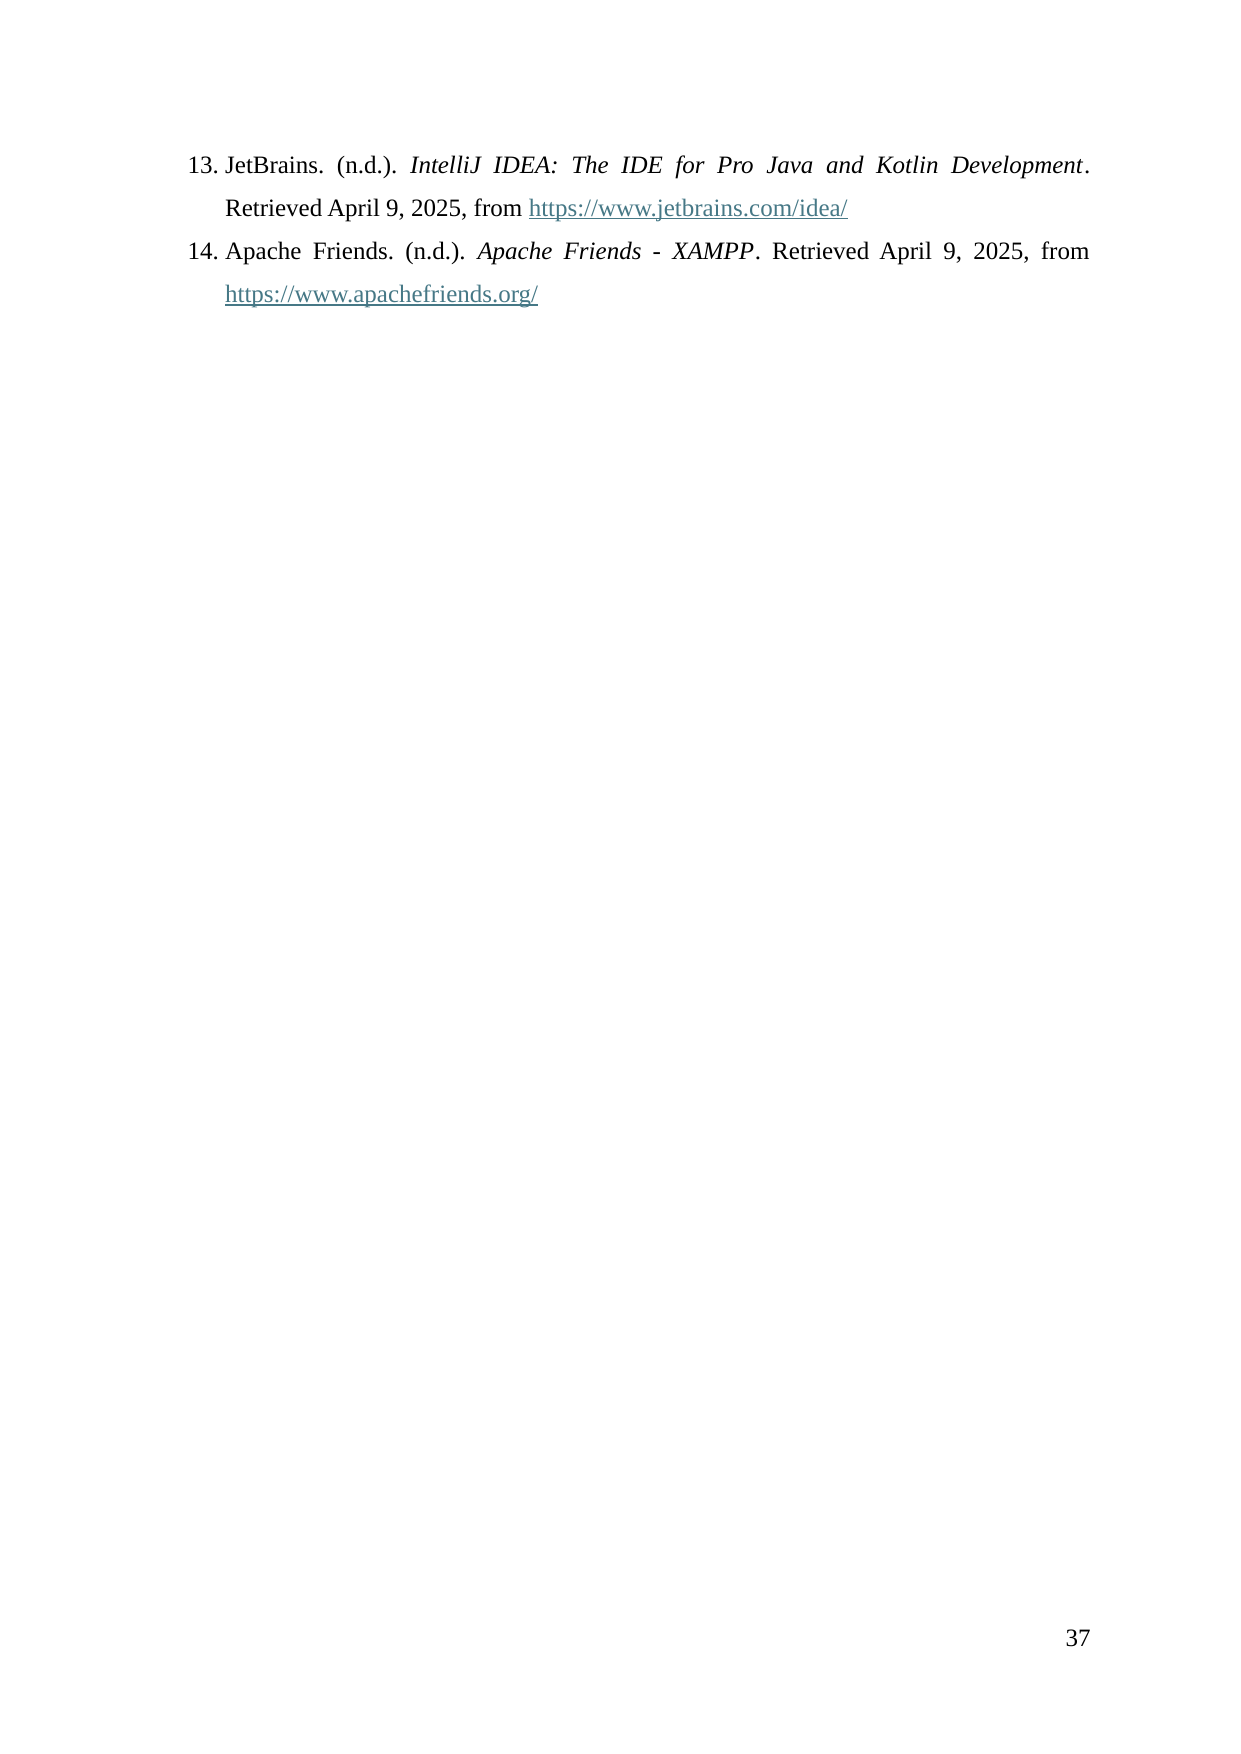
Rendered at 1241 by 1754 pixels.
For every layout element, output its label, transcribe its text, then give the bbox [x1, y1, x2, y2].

list Apache Friends. (n.d.). Apache Friends - XAMPP. Retrieved April 9, 2025, from https://www.apachefriends.org/ [187, 236, 1090, 308]
list JetBrains. (n.d.). IntelliJ IDEA: The IDE for Pro Java and Kotlin Development. Retrieved April 9, 2025, from https://www.jetbrains.com/idea/ [187, 150, 1090, 222]
